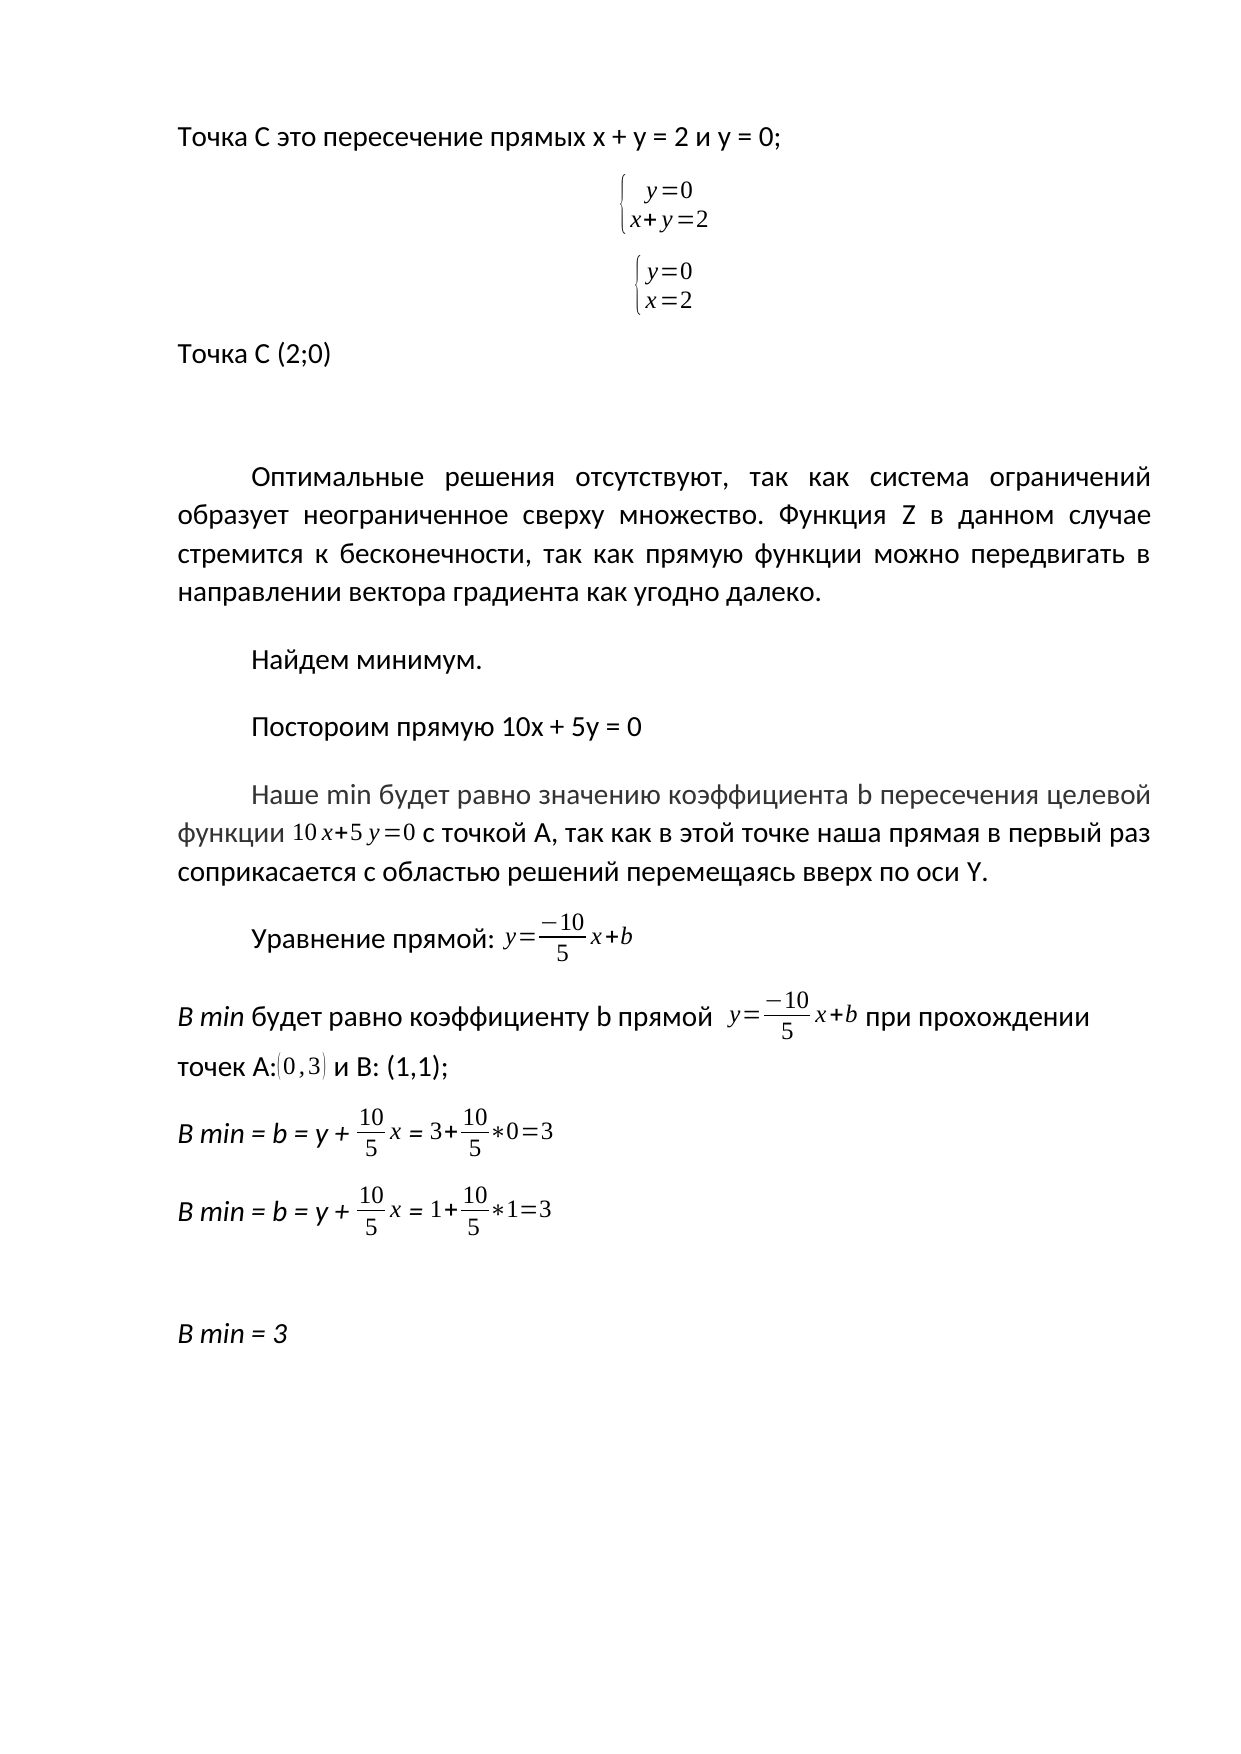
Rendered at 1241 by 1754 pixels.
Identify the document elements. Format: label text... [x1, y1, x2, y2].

text Точка С это пересечение прямых x + y = 2 и y = 0; [177, 118, 1152, 154]
text B min = b = y + = [177, 1103, 1152, 1162]
text B min = b = y + = [177, 1182, 1152, 1241]
text Оптимальные решения отсутствуют, так как система ограничений образует неограниченное сверху множество. Функция Z в данном случае стремится к бесконечности, так как прямую функции можно передвигать в направлении вектора градиента как угодно далеко. [177, 458, 1152, 609]
text Уравнение прямой: [177, 908, 1152, 967]
text B min = 3 [177, 1315, 1152, 1351]
text Найдем минимум. [177, 641, 1152, 677]
text Наше min будет равно значению коэффициента b пересечения целевой функции с точкой A, так как в этой точке наша прямая в первый раз соприкасается с областью решений перемещаясь вверх по оси Y. [177, 776, 1152, 889]
text Постороим прямую 10x + 5y = 0 [177, 708, 1152, 744]
text Точка С (2;0) [177, 335, 1152, 371]
text B min будет равно коэффициенту b прямой при прохождении точек A: и B: (1,1); [177, 987, 1152, 1084]
